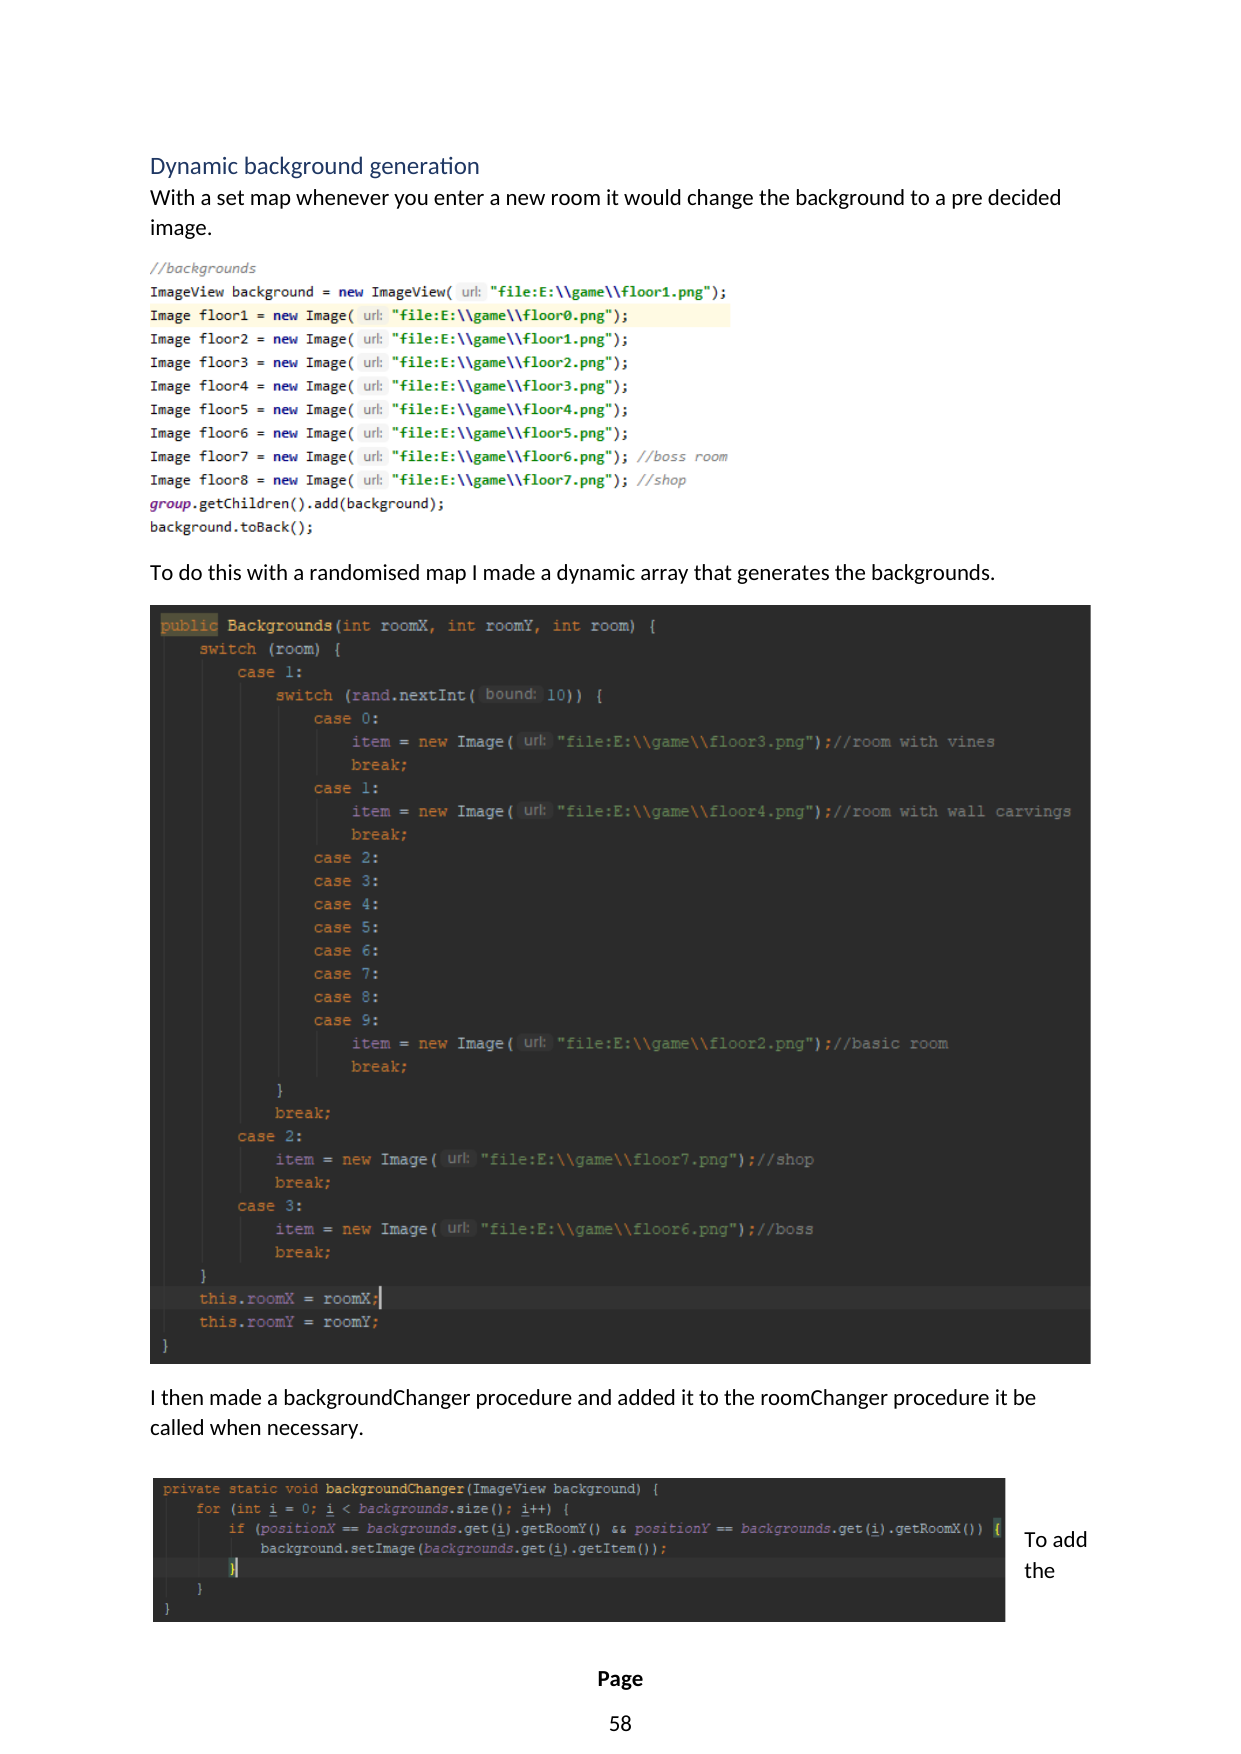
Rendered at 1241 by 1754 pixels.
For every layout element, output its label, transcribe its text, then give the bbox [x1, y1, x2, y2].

text With a set map whenever you enter a new room it would change the background to a pre decided image. [150, 183, 1090, 241]
text I then made a backgroundChanger procedure and added it to the roomChanger procedure it be called when necessary. [150, 1383, 1090, 1441]
subtitle Dynamic background generation [150, 150, 1090, 181]
text To do this with a randomised map I made a dynamic array that generates the backgrounds. [150, 558, 1090, 587]
picture [150, 605, 1091, 1364]
picture [153, 1478, 1006, 1622]
picture [150, 260, 731, 540]
